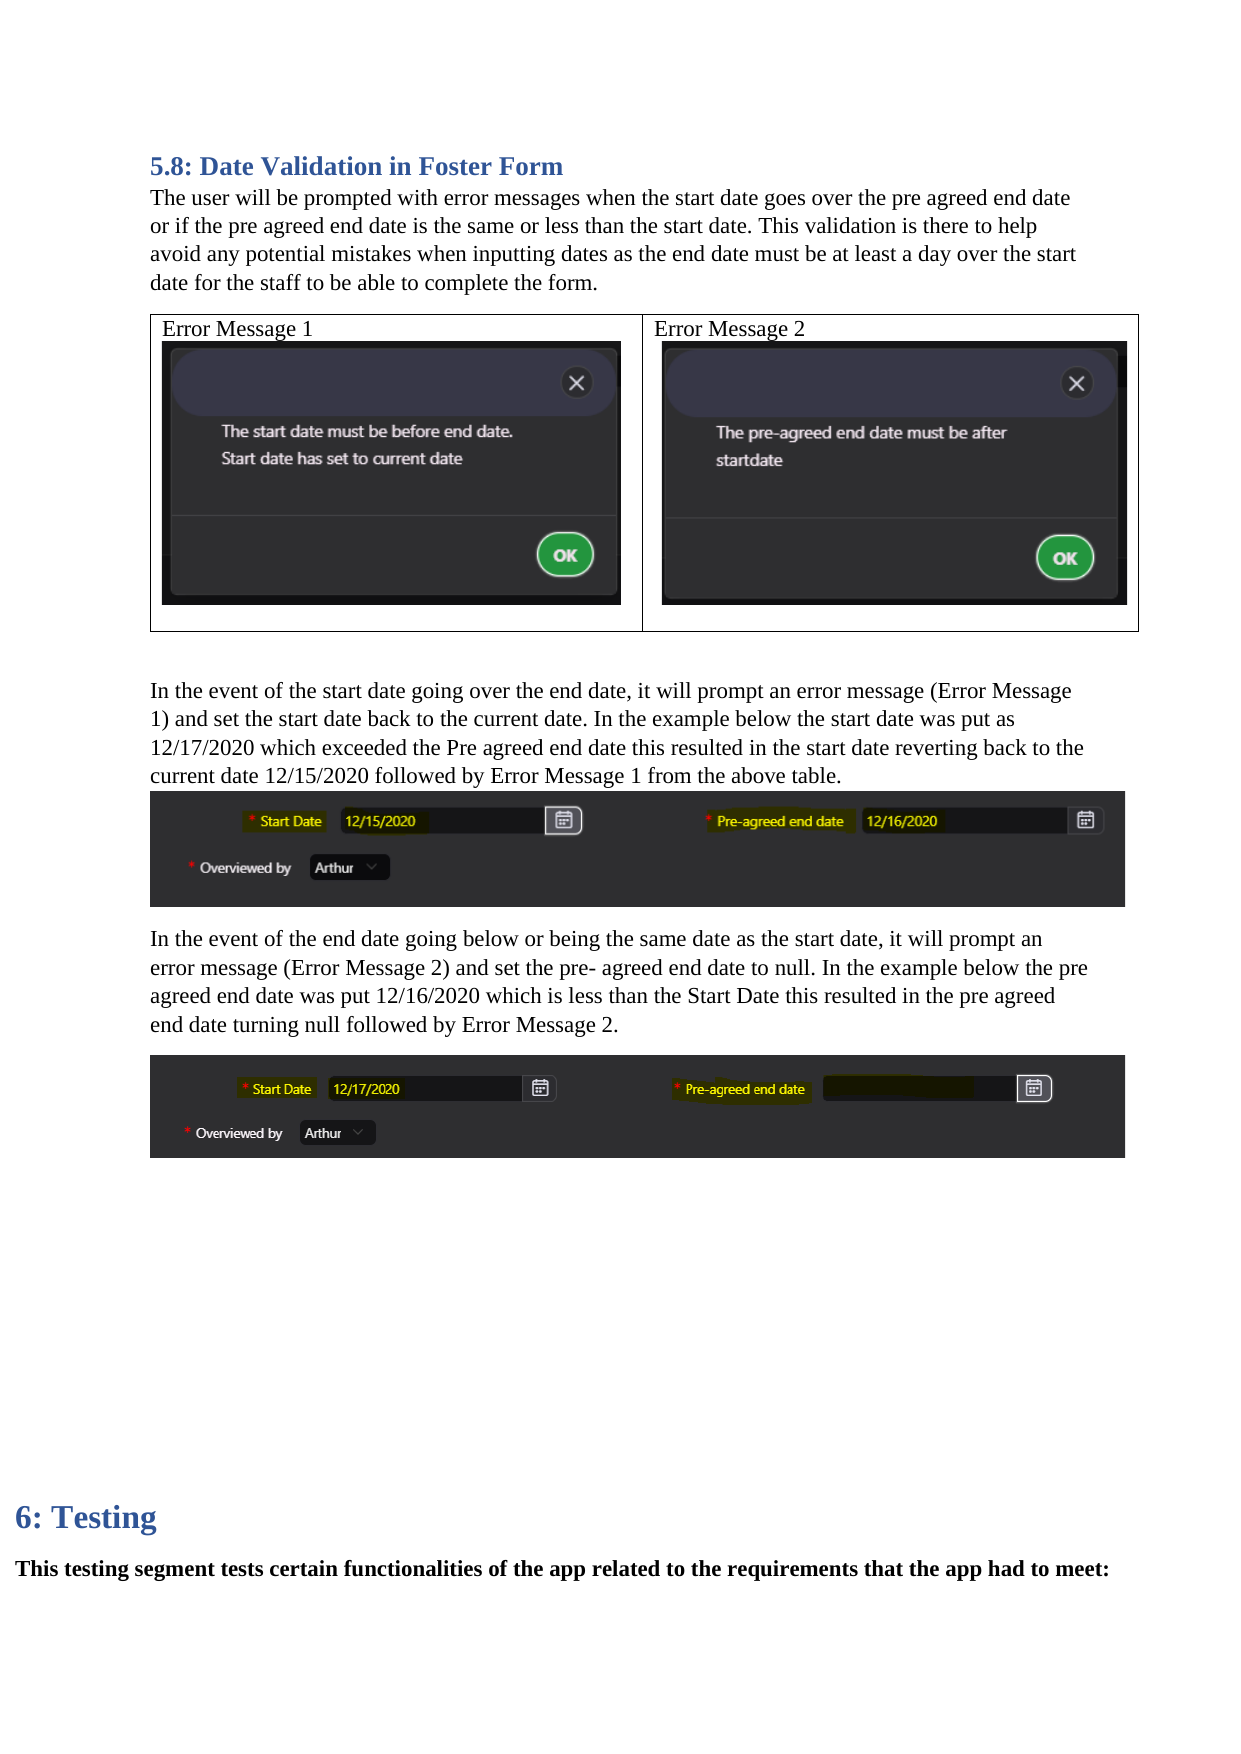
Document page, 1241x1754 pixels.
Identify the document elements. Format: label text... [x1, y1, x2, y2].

picture [161, 341, 621, 605]
table_header Error Message 1 [151, 315, 642, 631]
text In the event of the start date going over the end date, it will prompt an error message (Error Message 1) and set the start date back to the current date. In the example below the start date was put as 12/17/2020 which exceeded the Pre agreed end date this resulted in the start date reverting back to the current date 12/15/2020 followed by Error Message 1 from the above table. [150, 677, 1090, 791]
table_header Error Message 2 [643, 315, 1138, 631]
picture [150, 1055, 1125, 1158]
picture [150, 791, 1125, 907]
subtitle 5.8: Date Validation in Foster Form [150, 150, 1090, 181]
text In the event of the end date going below or being the same date as the start date, it will prompt an error message (Error Message 2) and set the pre- agreed end date to null. In the example below the pre agreed end date was put 12/16/2020 which is less than the Start Date this resulted in the pre agreed end date turning null followed by Error Message 2. [150, 925, 1090, 1037]
text The user will be prompted with error messages when the start date goes over the pre agreed end date or if the pre agreed end date is the same or less than the start date. This validation is there to help avoid any potential mistakes when inputting dates as the end date must be at least a day over the start date for the staff to be able to complete the form. [150, 183, 1090, 295]
picture [661, 341, 1128, 605]
